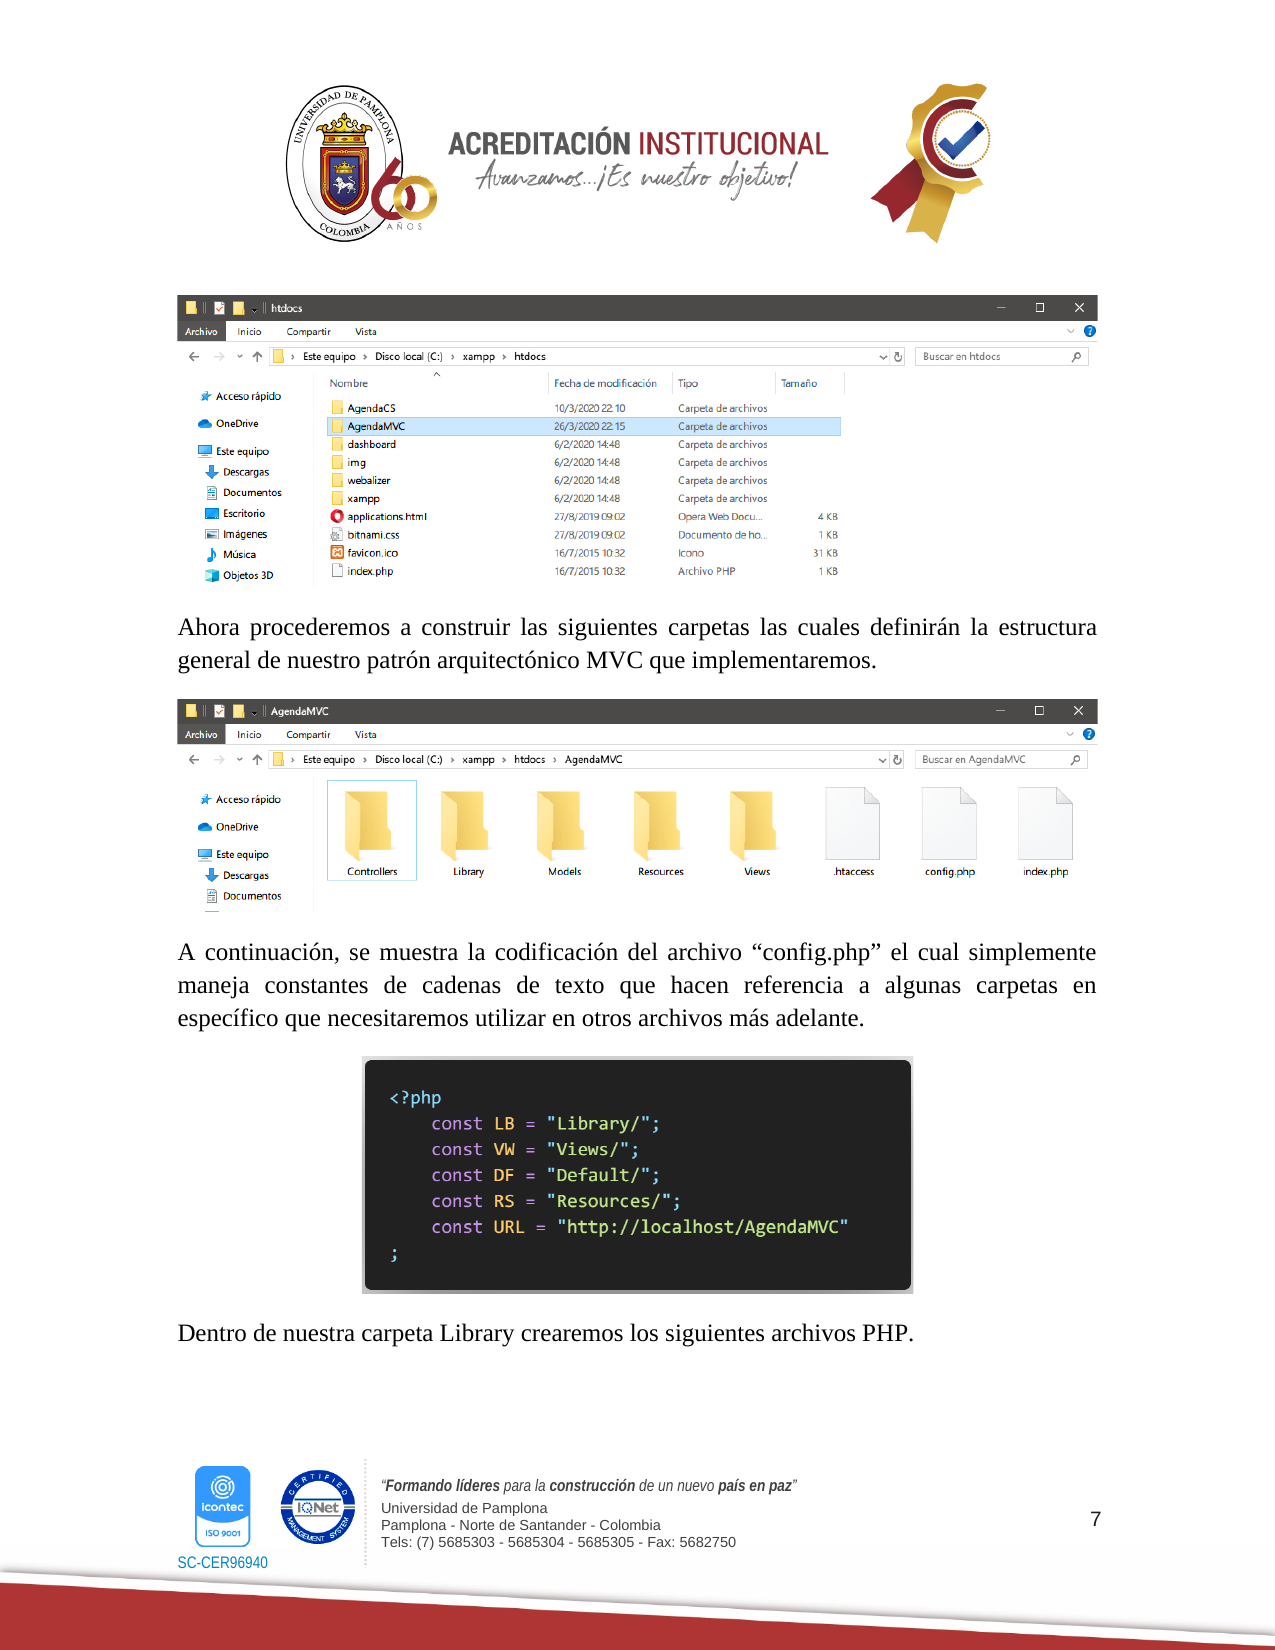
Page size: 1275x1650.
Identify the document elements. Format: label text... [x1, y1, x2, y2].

picture [361, 1056, 914, 1294]
text Dentro de nuestra carpeta Library crearemos los siguientes archivos PHP. [177, 1318, 1098, 1347]
picture [177, 295, 1098, 588]
picture [177, 699, 1098, 912]
picture [261, 68, 1014, 259]
text A continuación, se muestra la codificación del archivo “config.php” el cual simplemente maneja constantes de cadenas de texto que hacen referencia a algunas carpetas en específico que necesitaremos utilizar en otros archivos más adelante. [177, 937, 1098, 1031]
text Ahora procederemos a construir las siguientes carpetas las cuales definirán la estructura general de nuestro patrón arquitectónico MVC que implementaremos. [177, 612, 1098, 674]
picture [0, 1466, 1275, 1650]
